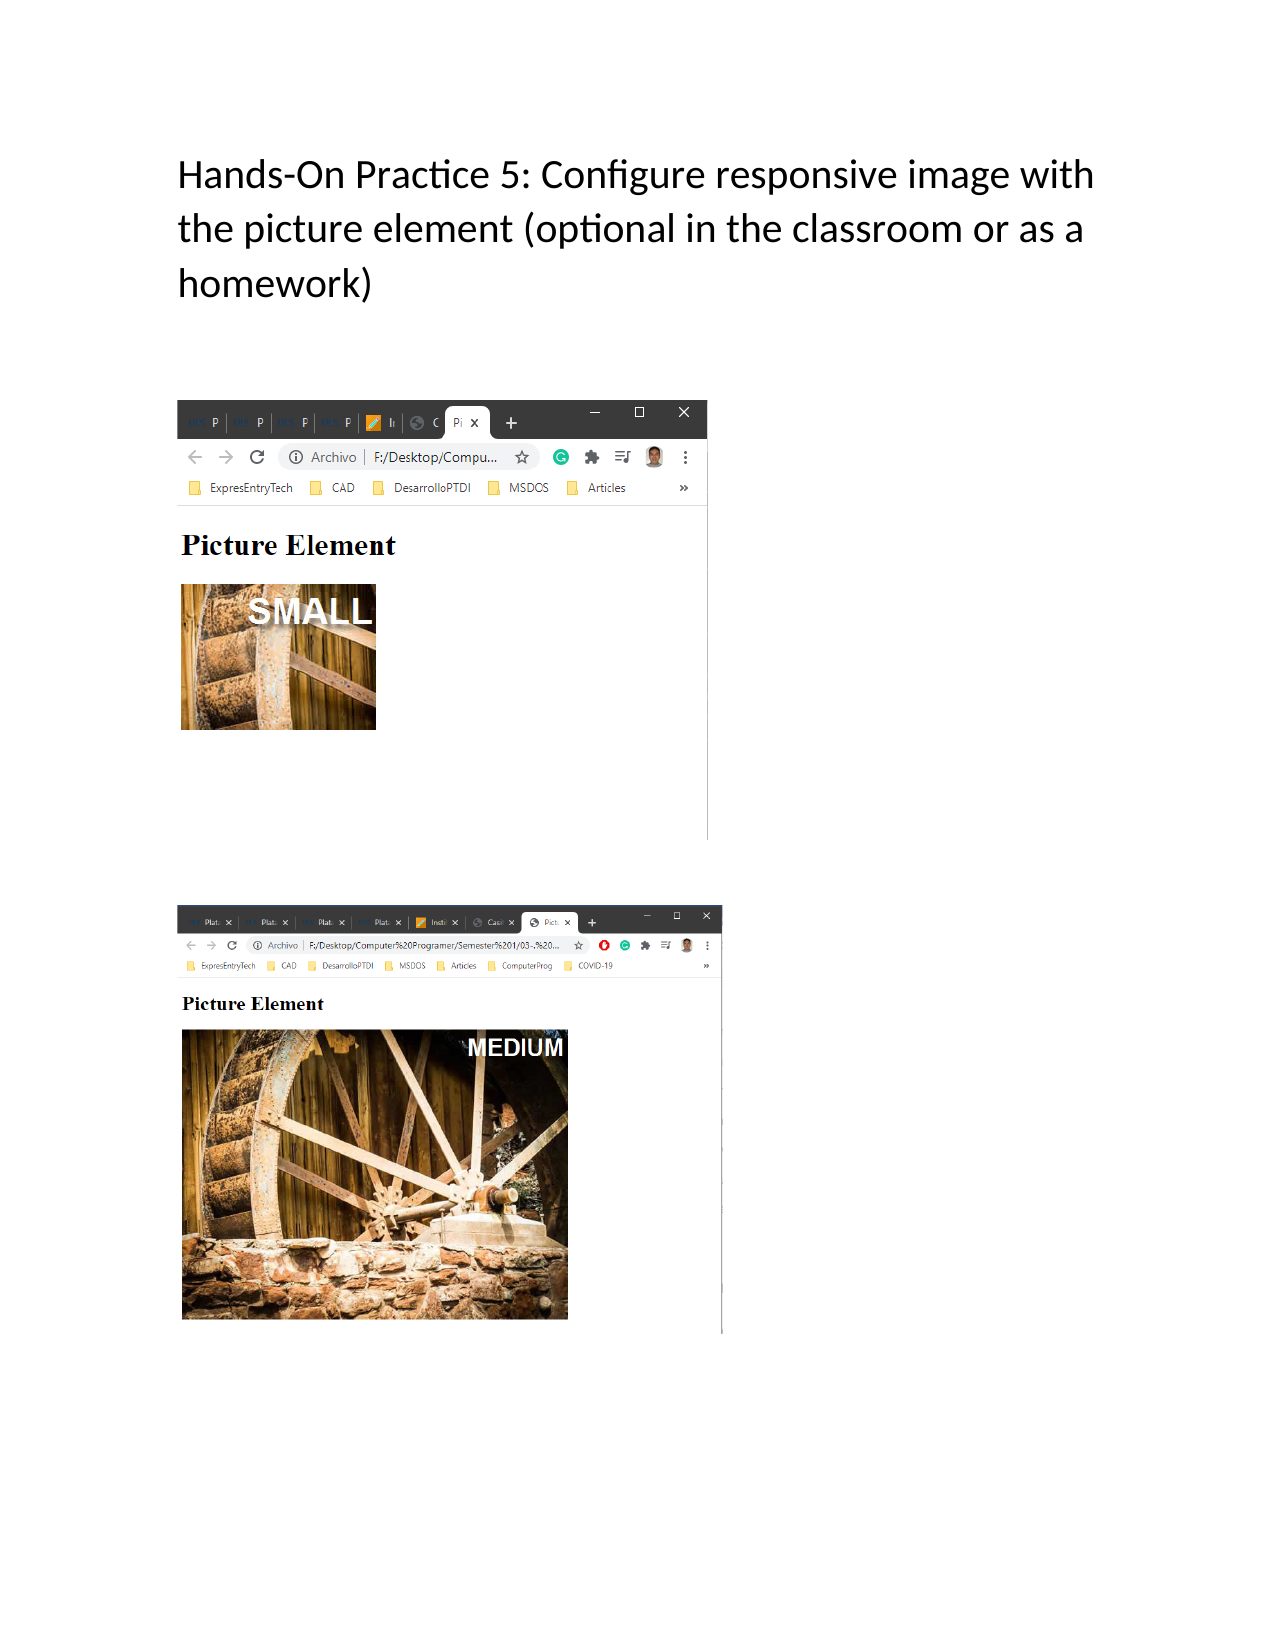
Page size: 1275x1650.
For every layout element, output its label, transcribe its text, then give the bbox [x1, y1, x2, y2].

picture [177, 905, 723, 1334]
text Hands-On Practice 5: Configure responsive image with the picture element (optional in the classroom or as a homework) [177, 148, 1098, 308]
picture [177, 400, 708, 840]
